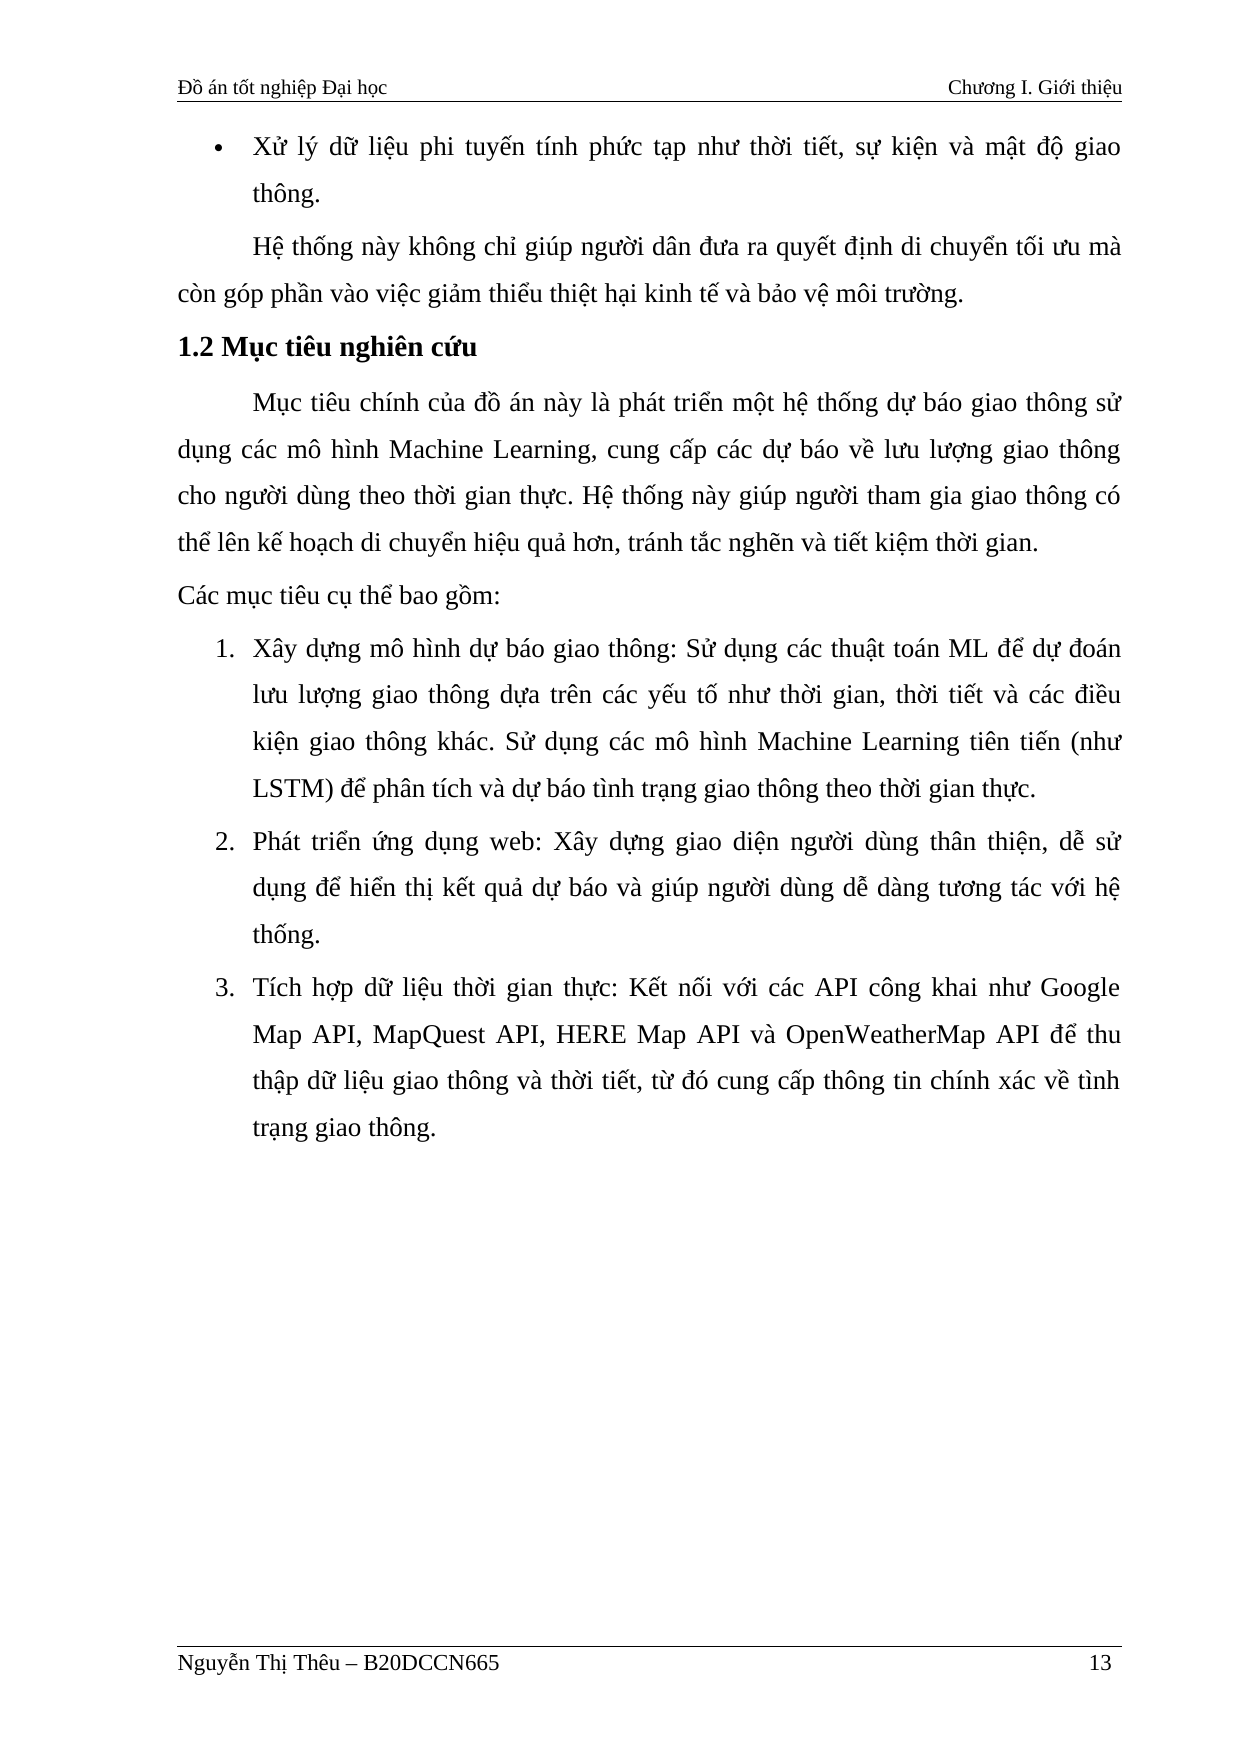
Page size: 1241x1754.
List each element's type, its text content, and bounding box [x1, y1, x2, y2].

text Mục tiêu chính của đồ án này là phát triển một hệ thống dự báo giao thông sử dụng các mô hình Machine Learning, cung cấp các dự báo về lưu lượng giao thông cho người dùng theo thời gian thực. Hệ thống này giúp người tham gia giao thông có thể lên kế hoạch di chuyển hiệu quả hơn, tránh tắc nghẽn và tiết kiệm thời gian. [177, 386, 1122, 557]
subtitle 1.2 Mục tiêu nghiên cứu [177, 329, 1122, 363]
list Phát triển ứng dụng web: Xây dựng giao diện người dùng thân thiện, dễ sử dụng để hiển thị kết quả dự báo và giúp người dùng dễ dàng tương tác với hệ thống. [215, 825, 1122, 949]
text Hệ thống này không chỉ giúp người dân đưa ra quyết định di chuyển tối ưu mà còn góp phần vào việc giảm thiểu thiệt hại kinh tế và bảo vệ môi trường. [177, 230, 1122, 308]
list Xây dựng mô hình dự báo giao thông: Sử dụng các thuật toán ML để dự đoán lưu lượng giao thông dựa trên các yếu tố như thời gian, thời tiết và các điều kiện giao thông khác. Sử dụng các mô hình Machine Learning tiên tiến (như LSTM) để phân tích và dự báo tình trạng giao thông theo thời gian thực. [215, 632, 1122, 803]
list Tích hợp dữ liệu thời gian thực: Kết nối với các API công khai như Google Map API, MapQuest API, HERE Map API và OpenWeatherMap API để thu thập dữ liệu giao thông và thời tiết, từ đó cung cấp thông tin chính xác về tình trạng giao thông. [215, 971, 1122, 1142]
list Xử lý dữ liệu phi tuyến tính phức tạp như thời tiết, sự kiện và mật độ giao thông. [215, 130, 1122, 208]
text Các mục tiêu cụ thể bao gồm: [177, 579, 1122, 610]
